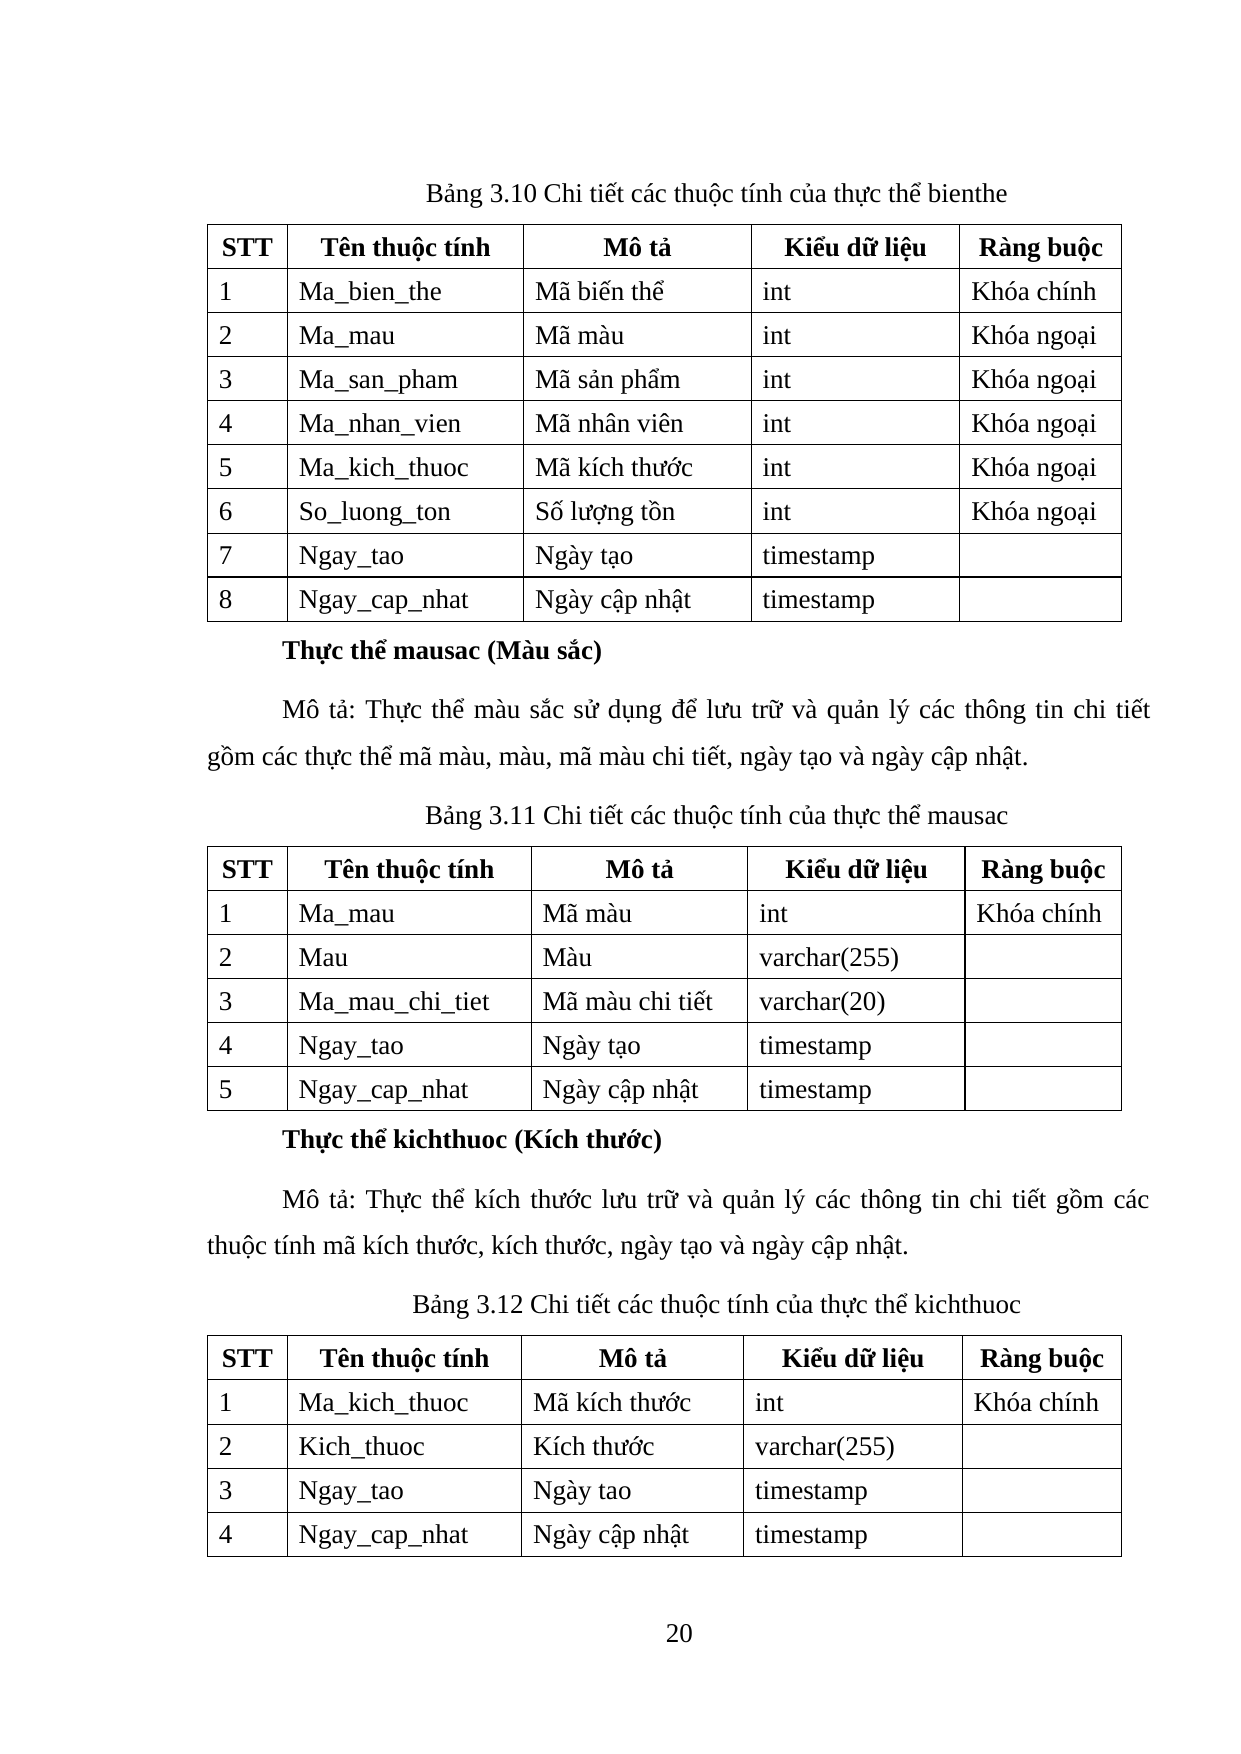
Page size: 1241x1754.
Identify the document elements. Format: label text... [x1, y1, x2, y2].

table_header STT [208, 225, 287, 268]
table_cell 4 [208, 1023, 287, 1066]
table_cell Ma_mau [288, 891, 531, 934]
table_cell 2 [208, 313, 287, 356]
table_cell Ngày cập nhật [524, 578, 751, 621]
table_cell Ngay_tao [288, 1469, 521, 1512]
table_cell 2 [208, 935, 287, 978]
table_cell 1 [208, 1380, 287, 1423]
table_header Mô tả [524, 225, 751, 268]
table_cell Ngày cập nhật [522, 1513, 743, 1556]
table_cell Ngay_tao [288, 1023, 531, 1066]
table_header Ràng buộc [966, 847, 1121, 890]
table_cell varchar(255) [744, 1425, 962, 1467]
table_cell int [752, 445, 959, 488]
table_cell Khóa chính [960, 269, 1121, 312]
table_cell [960, 534, 1121, 576]
table_header Kiểu dữ liệu [744, 1336, 962, 1379]
table_cell 8 [208, 578, 287, 621]
table_cell 4 [208, 1513, 287, 1556]
table_cell 1 [208, 269, 287, 312]
table_cell Khóa ngoại [960, 489, 1121, 532]
table_cell Ngày tạo [524, 534, 751, 576]
table_cell Màu [532, 935, 747, 978]
table_cell Ma_san_pham [288, 357, 523, 400]
table_cell 6 [208, 489, 287, 532]
table_cell [966, 935, 1121, 978]
table_header Tên thuộc tính [288, 225, 523, 268]
table_cell Mã màu [524, 313, 751, 356]
table_cell 5 [208, 445, 287, 488]
text Mô tả: Thực thể màu sắc sử dụng để lưu trữ và quản lý các thông tin chi tiết gồm các thực thể mã màu, màu, mã màu chi tiết, ngày tạo và ngày cập nhật. [207, 693, 1152, 771]
table_header Mô tả [522, 1336, 743, 1379]
table_header Tên thuộc tính [288, 847, 531, 890]
table_cell Ngày cập nhật [532, 1067, 747, 1110]
table_cell Mã biến thể [524, 269, 751, 312]
table_cell Mã nhân viên [524, 401, 751, 444]
table_cell varchar(20) [748, 979, 964, 1022]
table_header STT [208, 1336, 287, 1379]
table_cell Ma_kich_thuoc [288, 445, 523, 488]
table_cell timestamp [752, 534, 959, 576]
table_cell 1 [208, 891, 287, 934]
table_cell Ma_mau [288, 313, 523, 356]
table_cell int [752, 269, 959, 312]
table_cell 2 [208, 1425, 287, 1467]
table_cell 3 [208, 357, 287, 400]
table_cell Ngay_tao [288, 534, 523, 576]
table_cell Số lượng tồn [524, 489, 751, 532]
table_cell int [744, 1380, 962, 1423]
table_cell [966, 1067, 1121, 1110]
table_cell Ma_nhan_vien [288, 401, 523, 444]
table_cell timestamp [744, 1513, 962, 1556]
table_cell Mã màu chi tiết [532, 979, 747, 1022]
table_cell Ma_kich_thuoc [288, 1380, 521, 1423]
table_cell [963, 1425, 1121, 1467]
table_cell Ngay_cap_nhat [288, 1513, 521, 1556]
text Thực thể kichthuoc (Kích thước) [207, 1124, 1152, 1155]
table_cell 5 [208, 1067, 287, 1110]
table_header Ràng buộc [963, 1336, 1121, 1379]
table_cell [963, 1513, 1121, 1556]
table_cell varchar(255) [748, 935, 964, 978]
table_header STT [208, 847, 287, 890]
table_header Ràng buộc [960, 225, 1121, 268]
table_cell Mã kích thước [522, 1380, 743, 1423]
table_cell Ma_mau_chi_tiet [288, 979, 531, 1022]
table_cell int [752, 357, 959, 400]
table_header Kiểu dữ liệu [752, 225, 959, 268]
table_cell timestamp [744, 1469, 962, 1512]
table_cell [966, 979, 1121, 1022]
table_cell Mau [288, 935, 531, 978]
table_cell Mã sản phẩm [524, 357, 751, 400]
table_cell Khóa ngoại [960, 401, 1121, 444]
table_cell [960, 578, 1121, 621]
table_cell Khóa ngoại [960, 445, 1121, 488]
table_cell timestamp [748, 1023, 964, 1066]
table_header Tên thuộc tính [288, 1336, 521, 1379]
table_cell Ngày tao [522, 1469, 743, 1512]
table_cell timestamp [748, 1067, 964, 1110]
table_cell int [748, 891, 964, 934]
table_header Mô tả [532, 847, 747, 890]
table_cell Khóa chính [963, 1380, 1121, 1423]
table_cell Kích thước [522, 1425, 743, 1467]
table_cell 3 [208, 979, 287, 1022]
table_cell timestamp [752, 578, 959, 621]
table_cell 4 [208, 401, 287, 444]
table_cell 7 [208, 534, 287, 576]
table_cell Mã màu [532, 891, 747, 934]
text Thực thể mausac (Màu sắc) [207, 634, 1152, 665]
table_cell [963, 1469, 1121, 1512]
table_cell Kich_thuoc [288, 1425, 521, 1467]
table_cell Ngay_cap_nhat [288, 1067, 531, 1110]
table_cell Khóa ngoại [960, 313, 1121, 356]
table_header Kiểu dữ liệu [748, 847, 964, 890]
text Mô tả: Thực thể kích thước lưu trữ và quản lý các thông tin chi tiết gồm các thuộc tính mã kích thước, kích thước, ngày tạo và ngày cập nhật. [207, 1183, 1152, 1261]
table_cell Khóa ngoại [960, 357, 1121, 400]
table_cell [966, 1023, 1121, 1066]
table_cell Mã kích thước [524, 445, 751, 488]
table_cell So_luong_ton [288, 489, 523, 532]
table_cell Ma_bien_the [288, 269, 523, 312]
table_cell Khóa chính [966, 891, 1121, 934]
table_cell int [752, 401, 959, 444]
table_cell Ngày tạo [532, 1023, 747, 1066]
table_cell int [752, 313, 959, 356]
table_cell Ngay_cap_nhat [288, 578, 523, 621]
table_cell int [752, 489, 959, 532]
table_cell 3 [208, 1469, 287, 1512]
